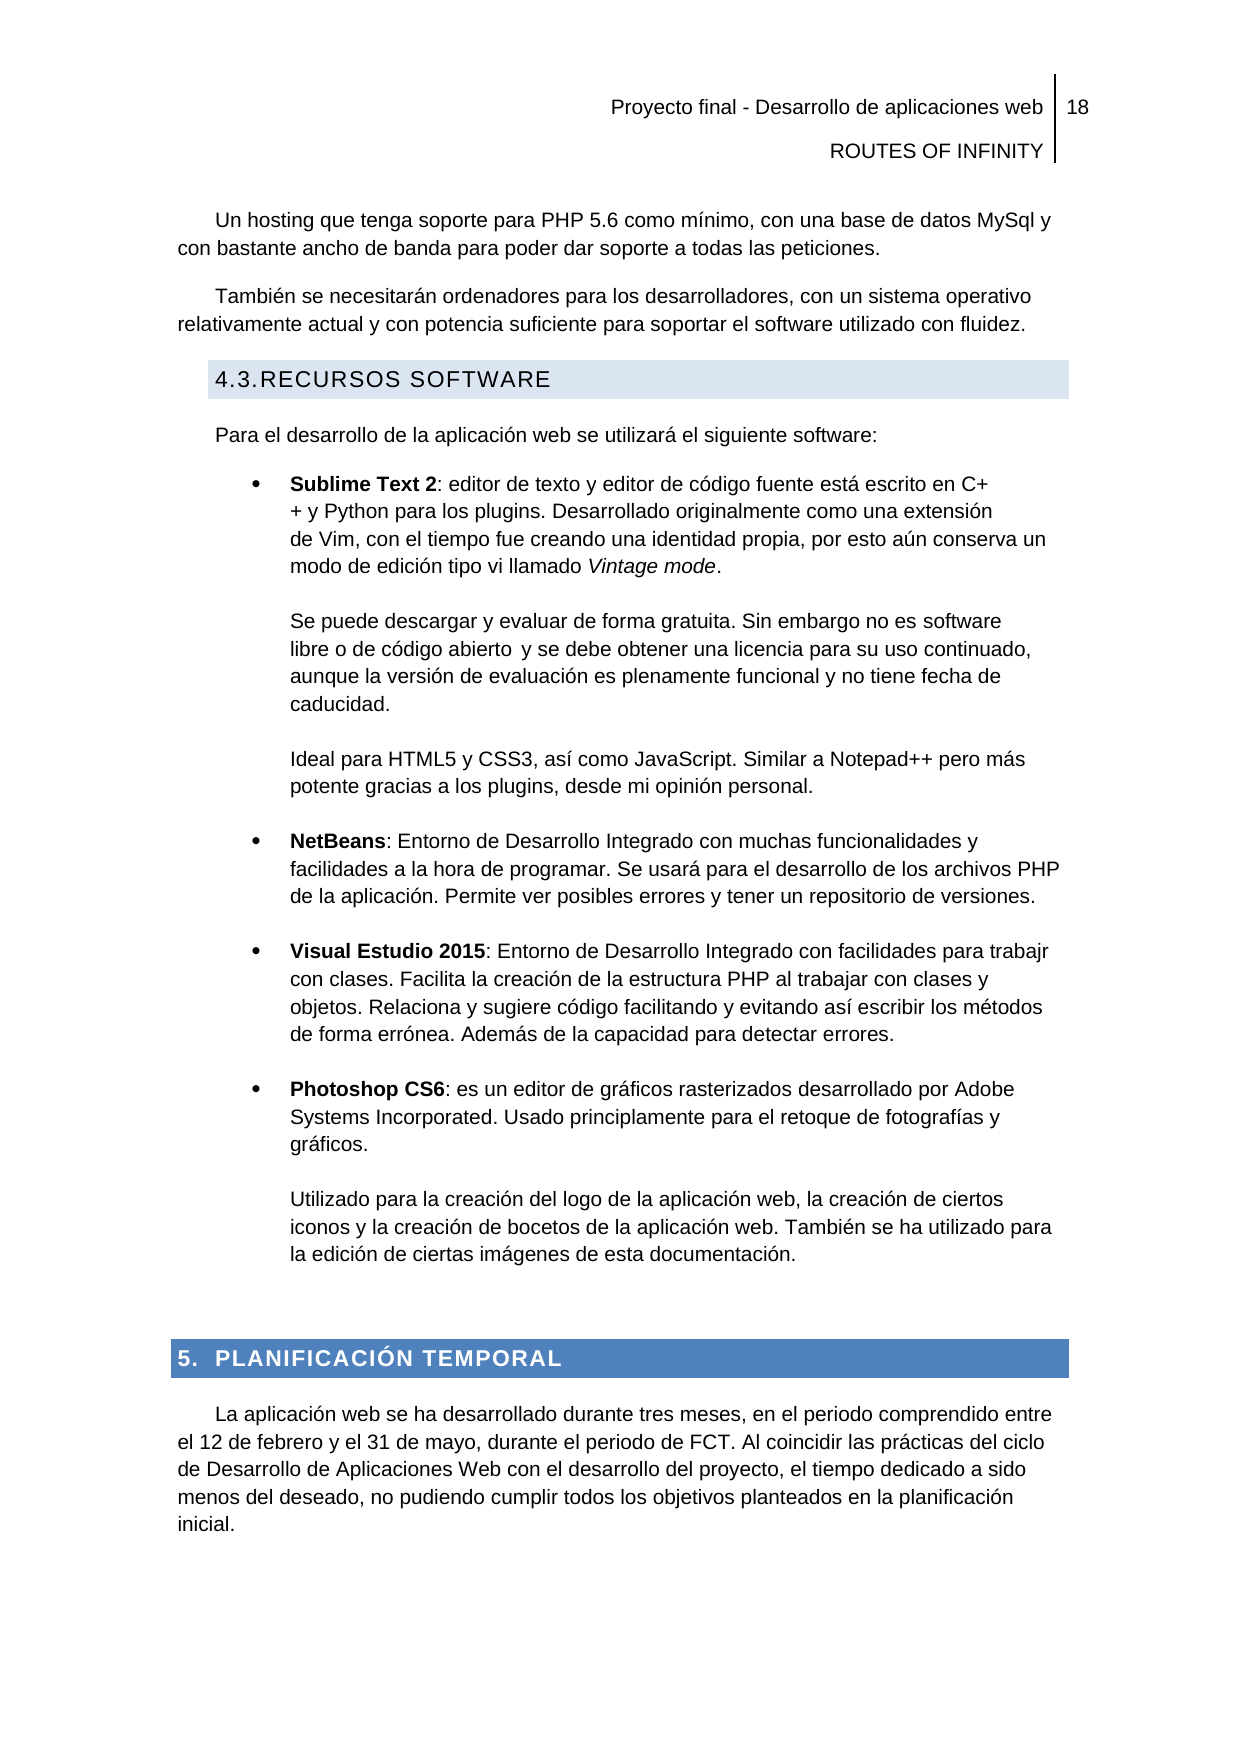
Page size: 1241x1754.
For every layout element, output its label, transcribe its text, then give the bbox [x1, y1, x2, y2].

text La aplicación web se ha desarrollado durante tres meses, en el periodo comprendido entre el 12 de febrero y el 31 de mayo, durante el periodo de FCT. Al coincidir las prácticas del ciclo de Desarrollo de Aplicaciones Web con el desarrollo del proyecto, el tiempo dedicado a sido menos del deseado, no pudiendo cumplir todos los objetivos planteados en la planificación inicial. [177, 1402, 1063, 1536]
list Sublime Text 2: editor de texto y editor de código fuente está escrito en C++ y Python para los plugins. Desarrollado originalmente como una extensión de Vim, con el tiempo fue creando una identidad propia, por esto aún conserva un modo de edición tipo vi llamado Vintage mode. Se puede descargar y evaluar de forma gratuita. Sin embargo no es software libre o de código abierto y se debe obtener una licencia para su uso continuado, aunque la versión de evaluación es plenamente funcional y no tiene fecha de caducidad. [252, 472, 1063, 716]
list Ideal para HTML5 y CSS3, así como JavaScript. Similar a Notepad++ pero más potente gracias a los plugins, desde mi opinión personal. [290, 747, 1063, 798]
subtitle Recursos software [215, 366, 1063, 392]
list Utilizado para la creación del logo de la aplicación web, la creación de ciertos iconos y la creación de bocetos de la aplicación web. También se ha utilizado para la edición de ciertas imágenes de esta documentación. [290, 1187, 1063, 1266]
list Photoshop CS6: es un editor de gráficos rasterizados desarrollado por Adobe Systems Incorporated. Usado principlamente para el retoque de fotografías y gráficos. [252, 1077, 1063, 1156]
subtitle Planificación temporal [177, 1345, 1063, 1371]
list NetBeans: Entorno de Desarrollo Integrado con muchas funcionalidades y facilidades a la hora de programar. Se usará para el desarrollo de los archivos PHP de la aplicación. Permite ver posibles errores y tener un repositorio de versiones. [252, 829, 1063, 908]
text También se necesitarán ordenadores para los desarrolladores, con un sistema operativo relativamente actual y con potencia suficiente para soportar el software utilizado con fluidez. [177, 284, 1063, 335]
text Para el desarrollo de la aplicación web se utilizará el siguiente software: [177, 423, 1063, 447]
text Un hosting que tenga soporte para PHP 5.6 como mínimo, con una base de datos MySql y con bastante ancho de banda para poder dar soporte a todas las peticiones. [177, 208, 1063, 259]
list Visual Estudio 2015: Entorno de Desarrollo Integrado con facilidades para trabajr con clases. Facilita la creación de la estructura PHP al trabajar con clases y objetos. Relaciona y sugiere código facilitando y evitando así escribir los métodos de forma errónea. Además de la capacidad para detectar errores. [252, 939, 1063, 1046]
